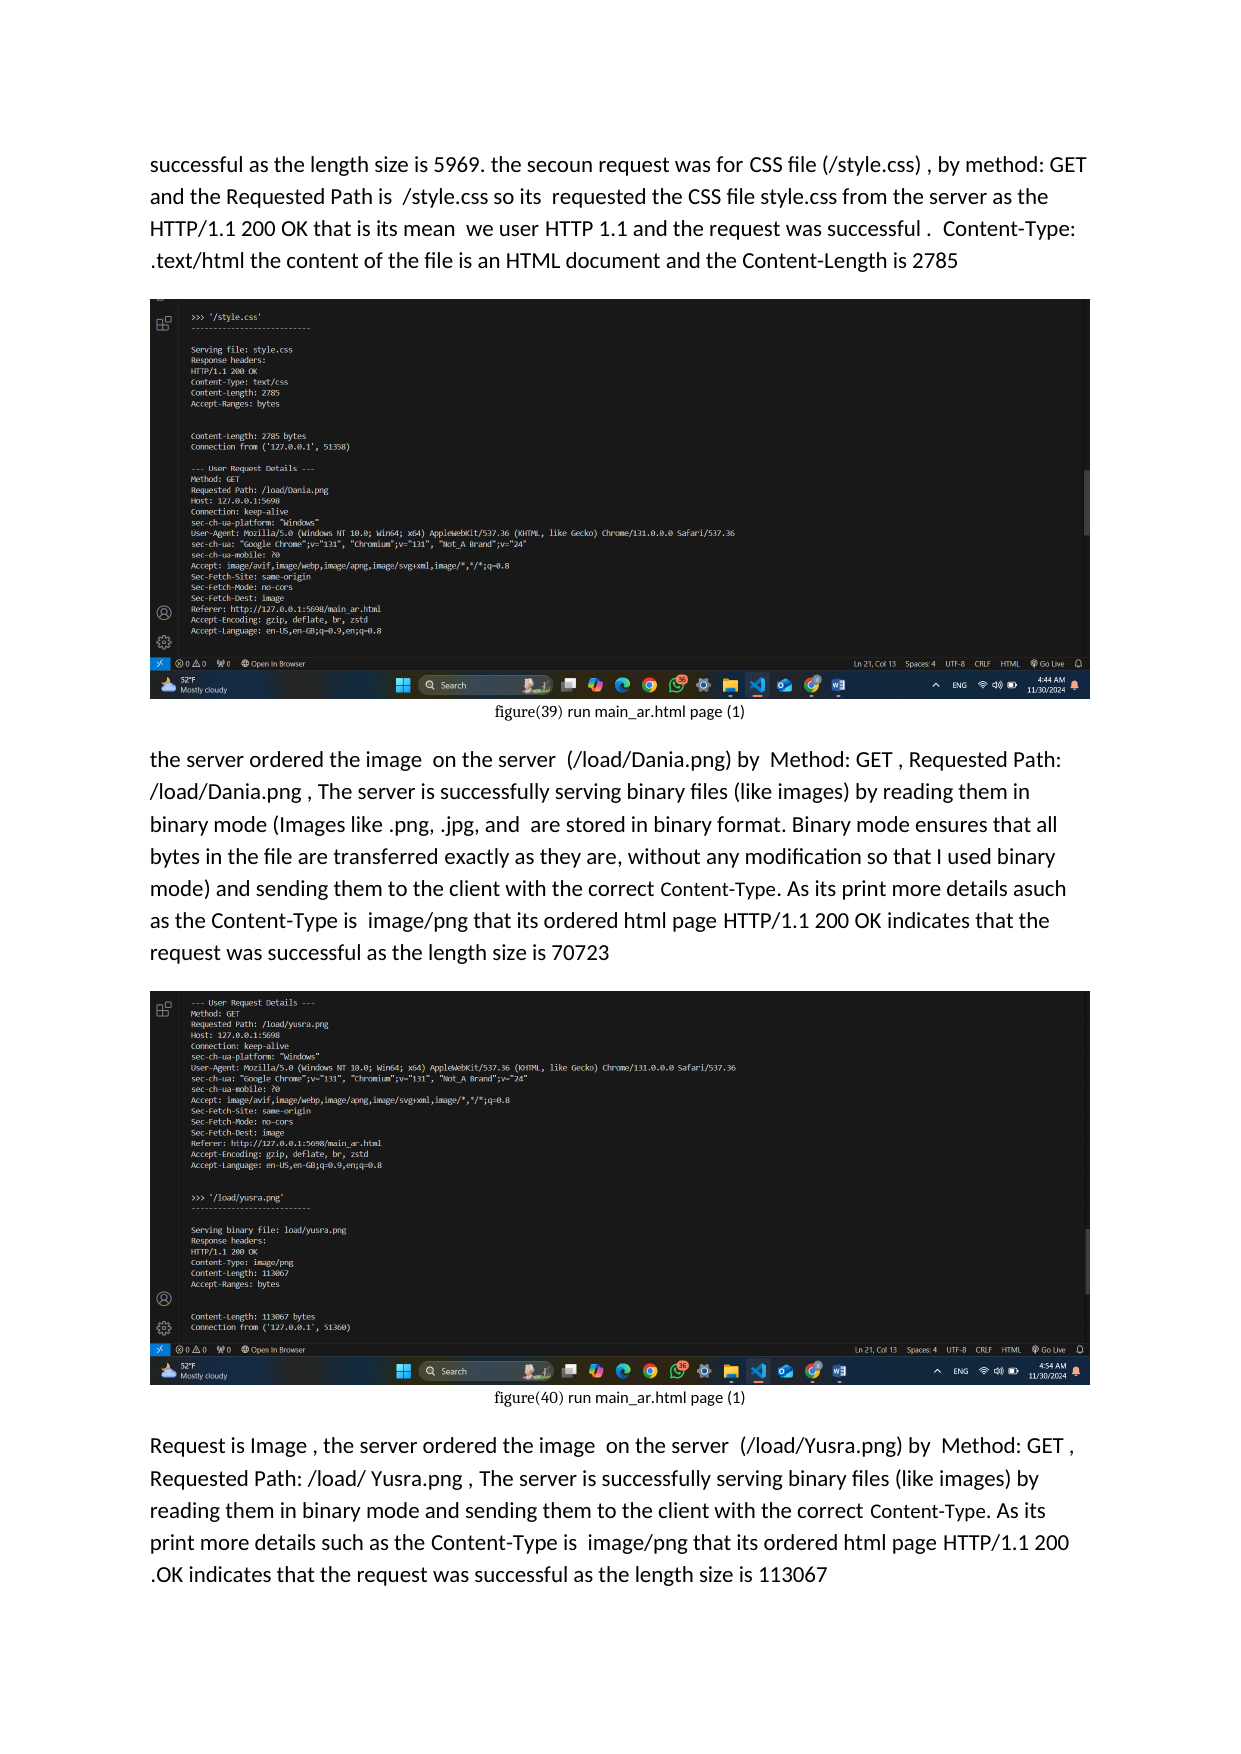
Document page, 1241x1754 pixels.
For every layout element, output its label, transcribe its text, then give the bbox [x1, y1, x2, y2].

text figure(40) run main_ar.html page (1) [150, 1385, 1090, 1408]
text figure(39) run main_ar.html page (1) [150, 699, 1090, 721]
picture [150, 991, 1090, 1385]
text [150, 150, 1090, 274]
text the server ordered the image on the server (/load/Dania.png) by Method: GET , Requested Path: /load/Dania.png , The server is successfully serving binary files (like images) by reading them in binary mode (Images like .png, .jpg, and are stored in binary format. Binary mode ensures that all bytes in the file are transferred exactly as they are, without any modification so that I used binary mode) and sending them to the client with the correct Content-Type. As its print more details asuch as the Content-Type is image/png that its ordered html page HTTP/1.1 200 OK indicates that the request was successful as the length size is 70723 [150, 745, 1090, 966]
text Request is Image , the server ordered the image on the server (/load/Yusra.png) by Method: GET , Requested Path: /load/ Yusra.png , The server is successfully serving binary files (like images) by reading them in binary mode and sending them to the client with the correct Content-Type. As its print more details such as the Content-Type is image/png that its ordered html page HTTP/1.1 200 OK indicates that the request was successful as the length size is 113067. [150, 1431, 1090, 1588]
picture [150, 299, 1090, 699]
